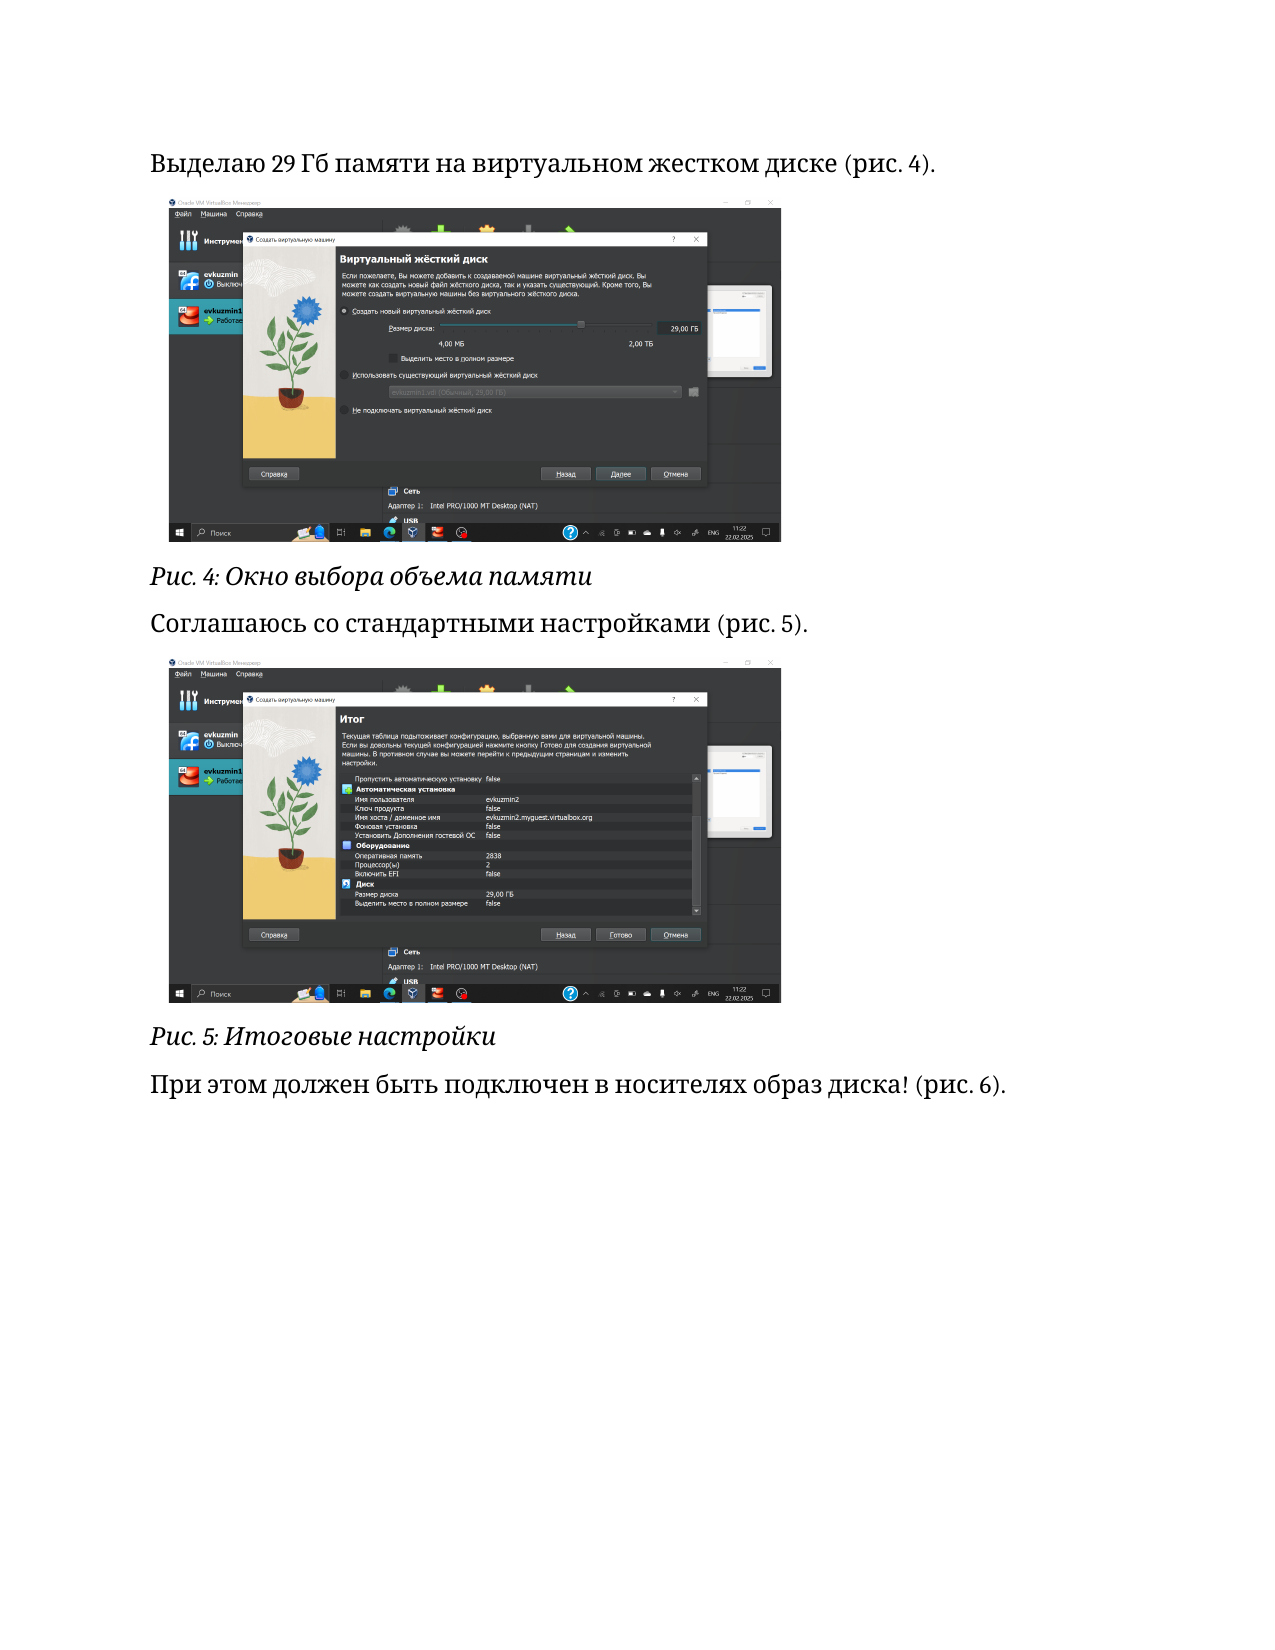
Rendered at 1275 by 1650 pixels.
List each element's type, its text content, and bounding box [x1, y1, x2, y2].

text Соглашаюсь со стандартными настройками (рис. 5). [150, 610, 1125, 639]
picture [168, 657, 782, 1003]
picture [168, 197, 782, 542]
text Выделаю 29 Гб памяти на виртуальном жестком диске (рис. 4). [150, 150, 1125, 179]
text Рис. 5: Итоговые настройки [150, 1023, 1125, 1052]
text При этом должен быть подключен в носителях образ диска! (рис. 6). [150, 1071, 1125, 1099]
text Рис. 4: Окно выбора объема памяти [150, 563, 1125, 592]
